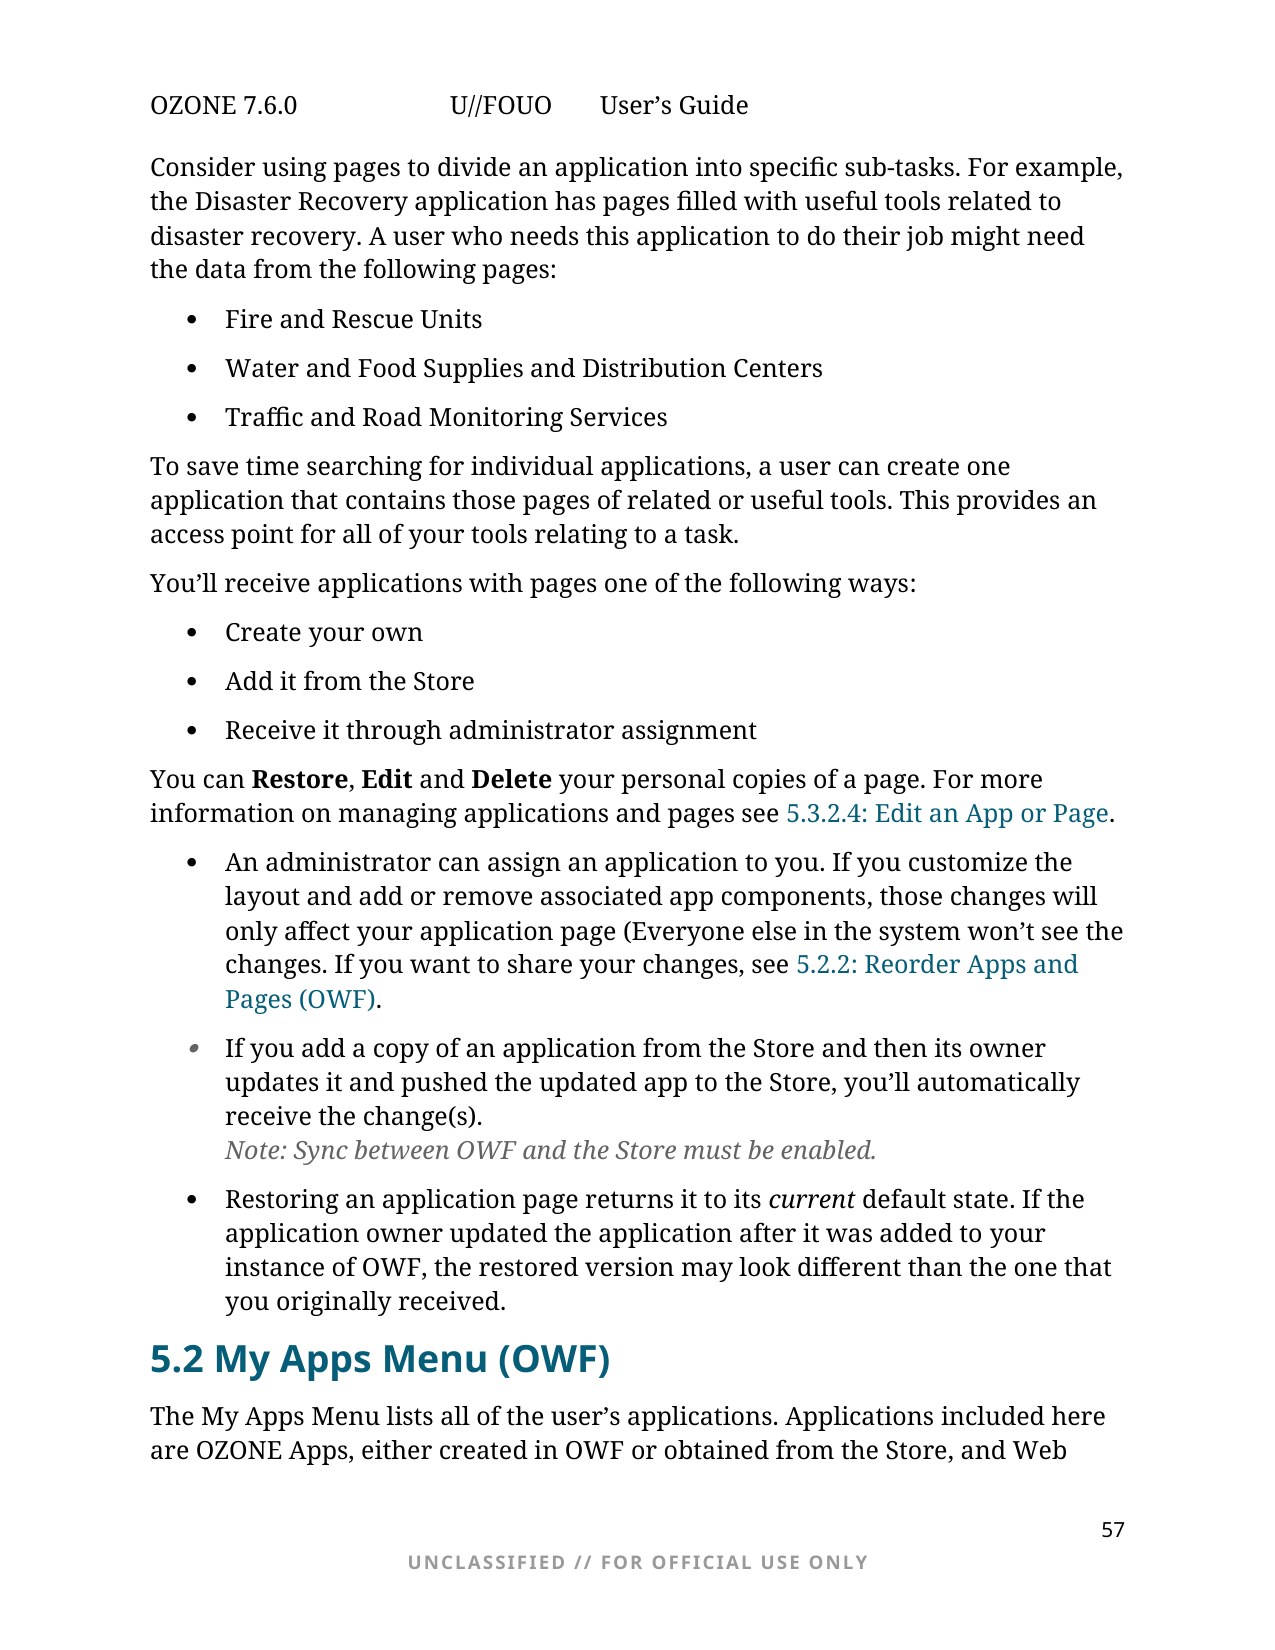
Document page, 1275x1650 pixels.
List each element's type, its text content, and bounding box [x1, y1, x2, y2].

list If you add a copy of an application from the Store and then its owner updates it and pushed the updated app to the Store, you’ll automatically receive the change(s). Note: Sync between OWF and the Store must be enabled. [187, 1030, 1125, 1167]
list Add it from the Store [187, 664, 1125, 698]
list Restoring an application page returns it to its current default state. If the application owner updated the application after it was added to your instance of OWF, the restored version may look different than the one that you originally received. [187, 1182, 1125, 1318]
list An administrator can assign an application to you. If you customize the layout and add or remove associated app components, those changes will only affect your application page (Everyone else in the system won’t see the changes. If you want to share your changes, see 5.2.2: Reorder Apps and Pages (OWF). [187, 845, 1125, 1015]
list Traffic and Road Monitoring Services [187, 399, 1125, 433]
list Fire and Rescue Units [187, 301, 1125, 335]
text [150, 1399, 1125, 1467]
list Water and Food Supplies and Distribution Centers [187, 350, 1125, 384]
list Create your own [187, 615, 1125, 649]
text You’ll receive applications with pages one of the following ways: [150, 566, 1125, 600]
text To save time searching for individual applications, a user can create one application that contains those pages of related or useful tools. This provides an access point for all of your tools relating to a task. [150, 448, 1125, 551]
text Consider using pages to divide an application into specific sub-tasks. For example, the Disaster Recovery application has pages filled with useful tools related to disaster recovery. A user who needs this application to do their job might need the data from the following pages: [150, 150, 1125, 286]
subtitle My Apps Menu (OWF) [150, 1333, 1125, 1384]
text You can Restore, Edit and Delete your personal copies of a page. For more information on managing applications and pages see 5.3.2.4: Edit an App or Page. [150, 762, 1125, 830]
list Receive it through administrator assignment [187, 713, 1125, 747]
